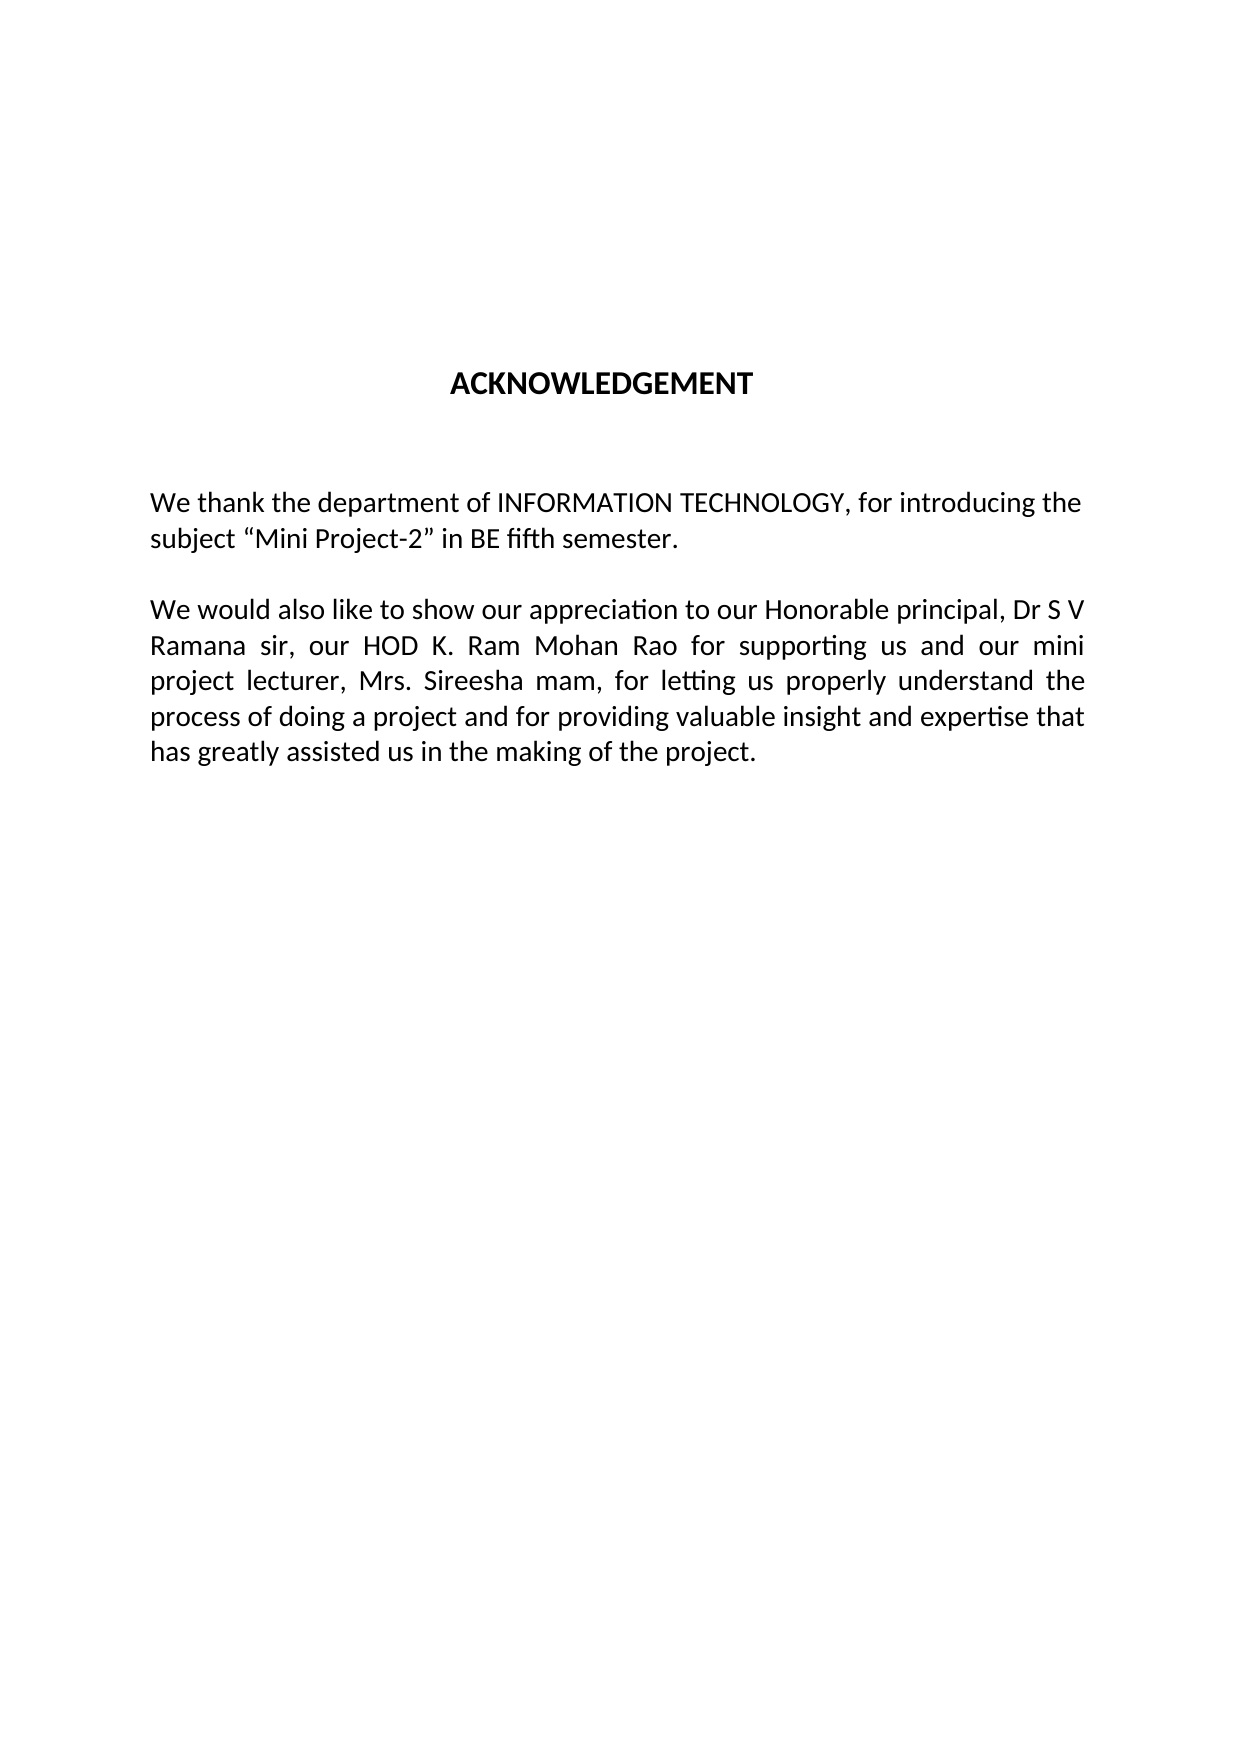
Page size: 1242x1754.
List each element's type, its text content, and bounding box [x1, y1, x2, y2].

text We would also like to show our appreciation to our Honorable principal, Dr S V Ramana sir, our HOD K. Ram Mohan Rao for supporting us and our mini project lecturer, Mrs. Sireesha mam, for letting us properly understand the process of doing a project and for providing valuable insight and expertise that has greatly assisted us in the making of the project. [150, 591, 1086, 769]
subtitle ACKNOWLEDGEMENT [450, 362, 1179, 403]
text We thank the department of INFORMATION TECHNOLOGY, for introducing the subject “Mini Project-2” in BE fifth semester. [150, 484, 1100, 555]
